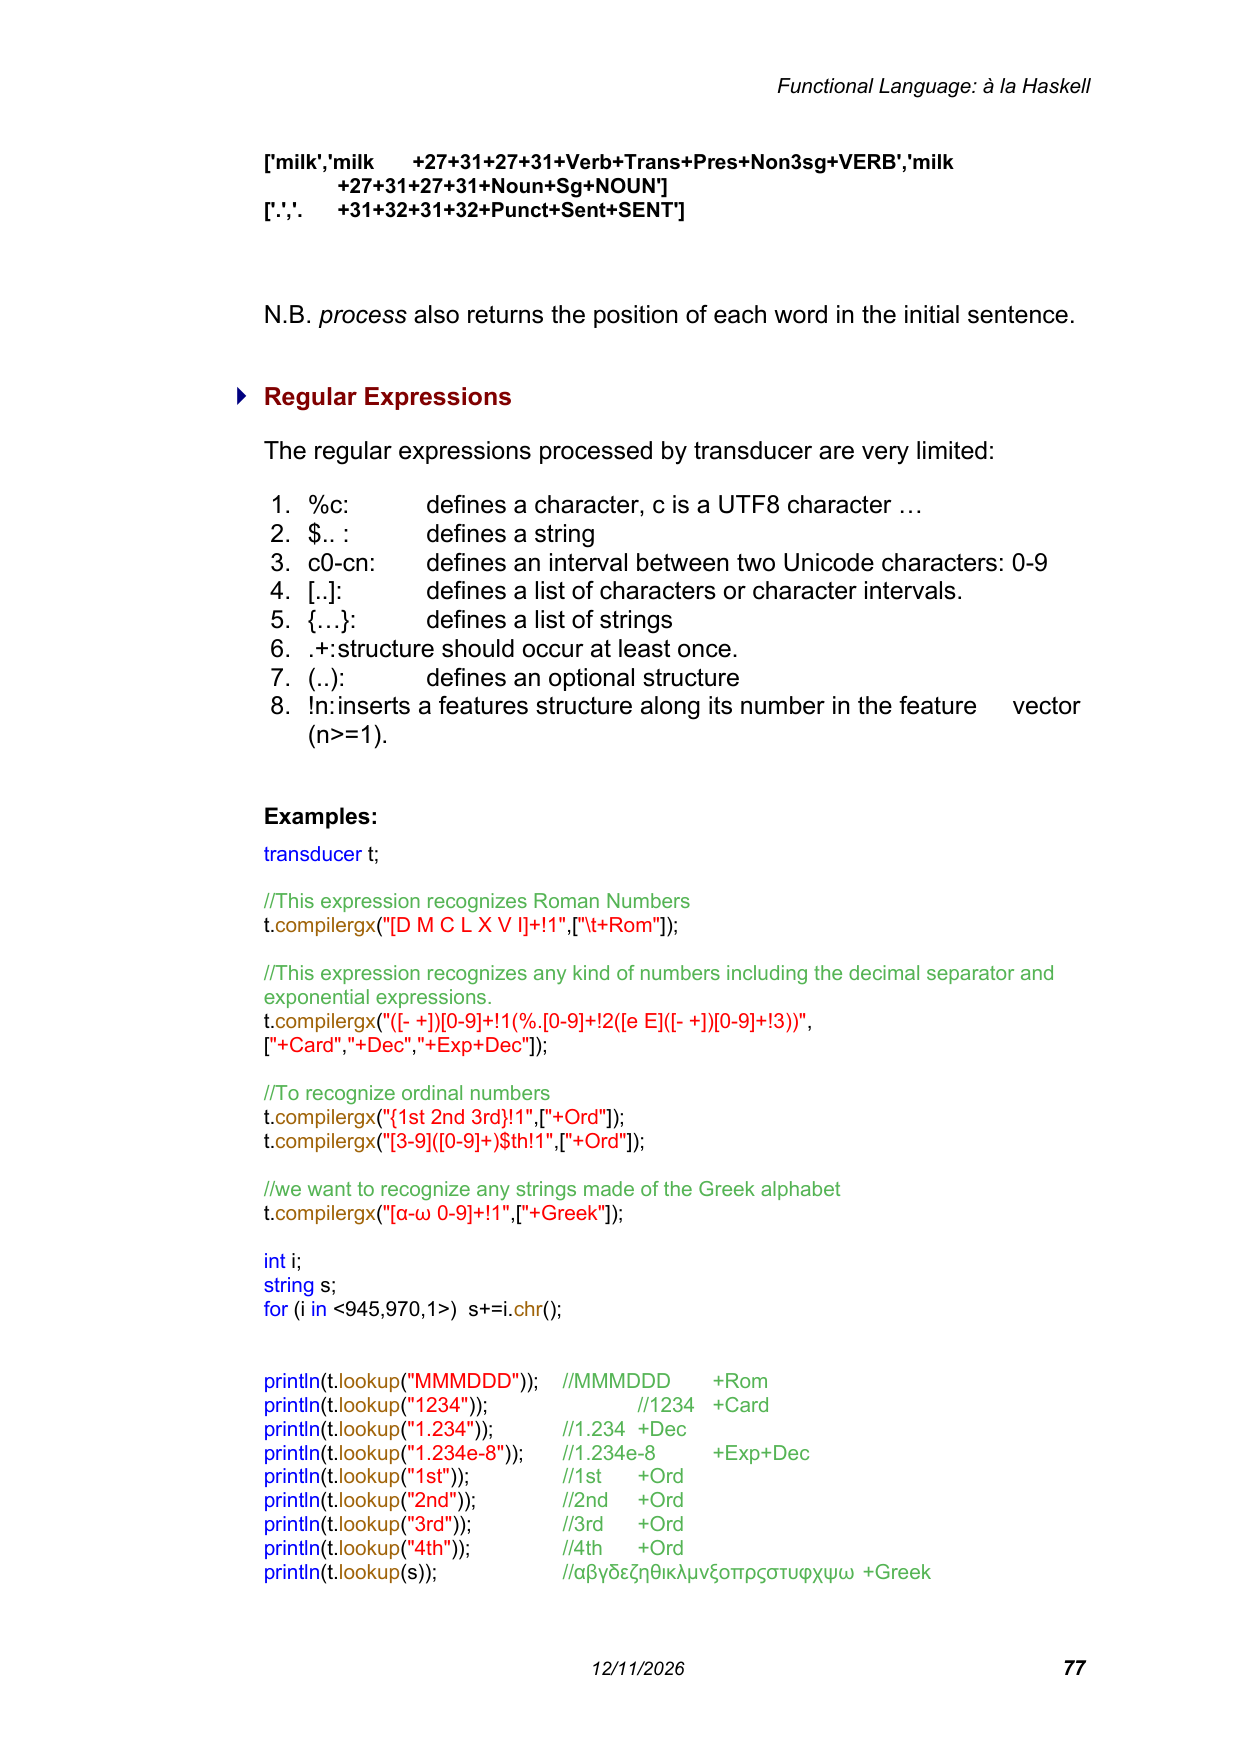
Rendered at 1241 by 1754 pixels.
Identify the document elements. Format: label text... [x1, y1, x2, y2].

text ['milk','milk +27+31+27+31+Verb+Trans+Pres+Non3sg+VERB','milk +27+31+27+31+Noun+Sg+NOUN'] [263, 150, 1090, 198]
text t.compilergx("([- +])[0-9]+!1(%.[0-9]+!2([e E]([- +])[0-9]+!3))",["+Card","+Dec","+Exp+Dec"]); [263, 1009, 1090, 1057]
text int i; [263, 1249, 1090, 1273]
text println(t.lookup("1.234")); //1.234 +Dec [263, 1416, 1090, 1440]
subtitle Regular Expressions [226, 382, 1090, 411]
text for (i in <945,970,1>) s+=i.chr(); [263, 1297, 1090, 1321]
text transducer t; [263, 841, 1090, 865]
text ['.','. +31+32+31+32+Punct+Sent+SENT'] [263, 198, 1090, 222]
text The regular expressions processed by transducer are very limited: [263, 436, 1090, 465]
list !n: inserts a features structure along its number in the feature vector (n>=1). [270, 691, 1090, 749]
text println(t.lookup("3rd")); //3rd +Ord [263, 1512, 1090, 1536]
text t.compilergx("[D M C L X V I]+!1",["\t+Rom"]); [263, 913, 1090, 937]
text println(t.lookup("2nd")); //2nd +Ord [263, 1488, 1090, 1512]
text string s; [263, 1273, 1090, 1297]
text N.B. process also returns the position of each word in the initial sentence. [263, 299, 1090, 328]
text println(t.lookup("1.234e-8")); //1.234e-8 +Exp+Dec [263, 1440, 1090, 1464]
list .+: structure should occur at least once. [270, 634, 1090, 663]
list (..): defines an optional structure [270, 663, 1090, 691]
list c0-cn: defines an interval between two Unicode characters: 0-9 [270, 548, 1090, 576]
text t.compilergx("[α-ω 0-9]+!1",["+Greek"]); [263, 1201, 1090, 1225]
text println(t.lookup(s)); //αβγδεζηθικλμνξοπρςστυφχψω +Greek [263, 1560, 1090, 1584]
list $.. : defines a string [270, 519, 1090, 548]
text t.compilergx("[3-9]([0-9]+)$th!1",["+Ord"]); [263, 1129, 1090, 1153]
list {…}: defines a list of strings [270, 605, 1090, 634]
list [..]: defines a list of characters or character intervals. [270, 576, 1090, 605]
text println(t.lookup("MMMDDD")); //MMMDDD +Rom [263, 1368, 1090, 1392]
text println(t.lookup("1234")); //1234 +Card [263, 1392, 1090, 1416]
text //To recognize ordinal numbers [263, 1081, 1090, 1105]
text t.compilergx("{1st 2nd 3rd}!1",["+Ord"]); [263, 1105, 1090, 1129]
text //This expression recognizes Roman Numbers [263, 889, 1090, 913]
text //we want to recognize any strings made of the Greek alphabet [263, 1177, 1090, 1201]
list %c: defines a character, c is a UTF8 character … [270, 490, 1090, 519]
text //This expression recognizes any kind of numbers including the decimal separator and exponential expressions. [263, 961, 1090, 1009]
text println(t.lookup("4th")); //4th +Ord [263, 1536, 1090, 1560]
text println(t.lookup("1st")); //1st +Ord [263, 1464, 1090, 1488]
subtitle Examples: [263, 803, 1090, 829]
